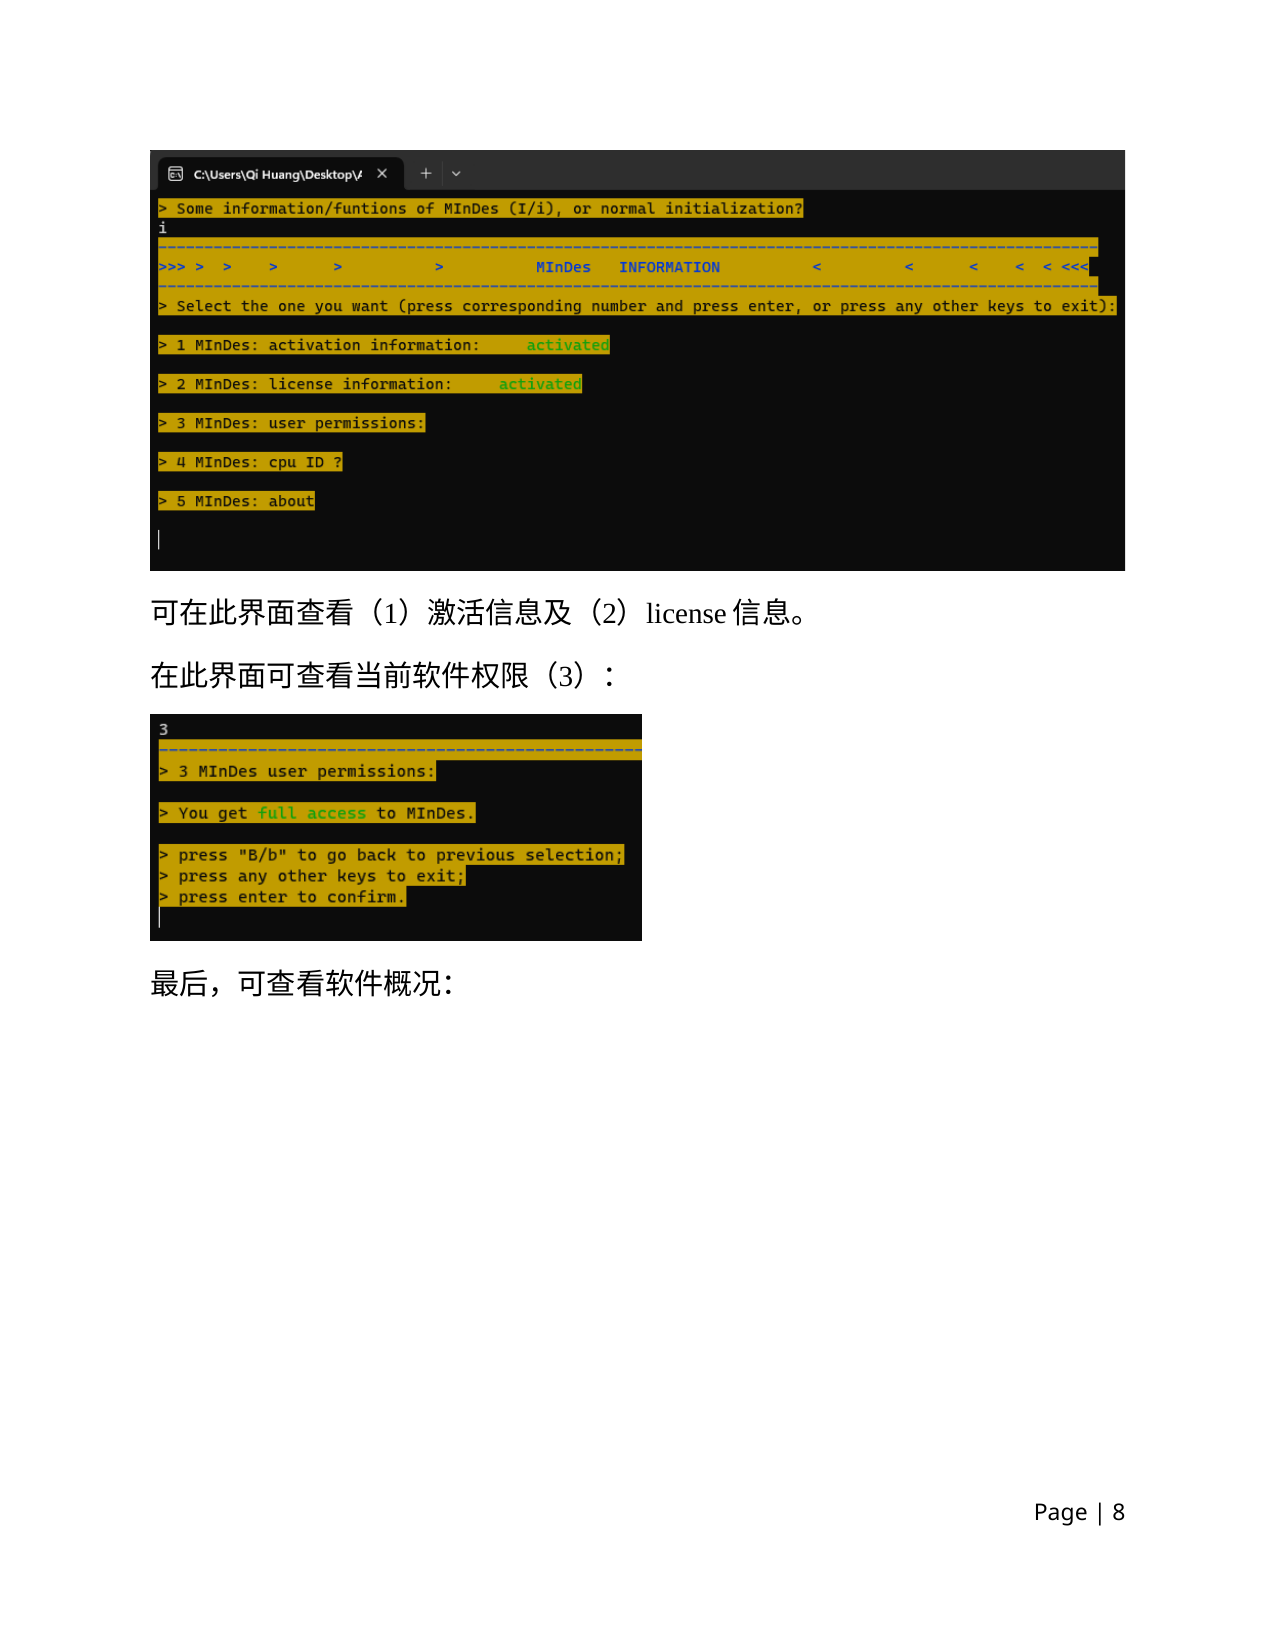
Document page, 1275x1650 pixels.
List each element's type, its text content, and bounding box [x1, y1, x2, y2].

text 在此界面可查看当前软件权限（3）： [150, 652, 1125, 694]
picture [150, 714, 642, 941]
text 可在此界面查看（1）激活信息及（2）license信息。 [150, 590, 1125, 632]
text 最后，可查看软件概况： [150, 960, 1125, 1003]
picture [150, 150, 1125, 571]
